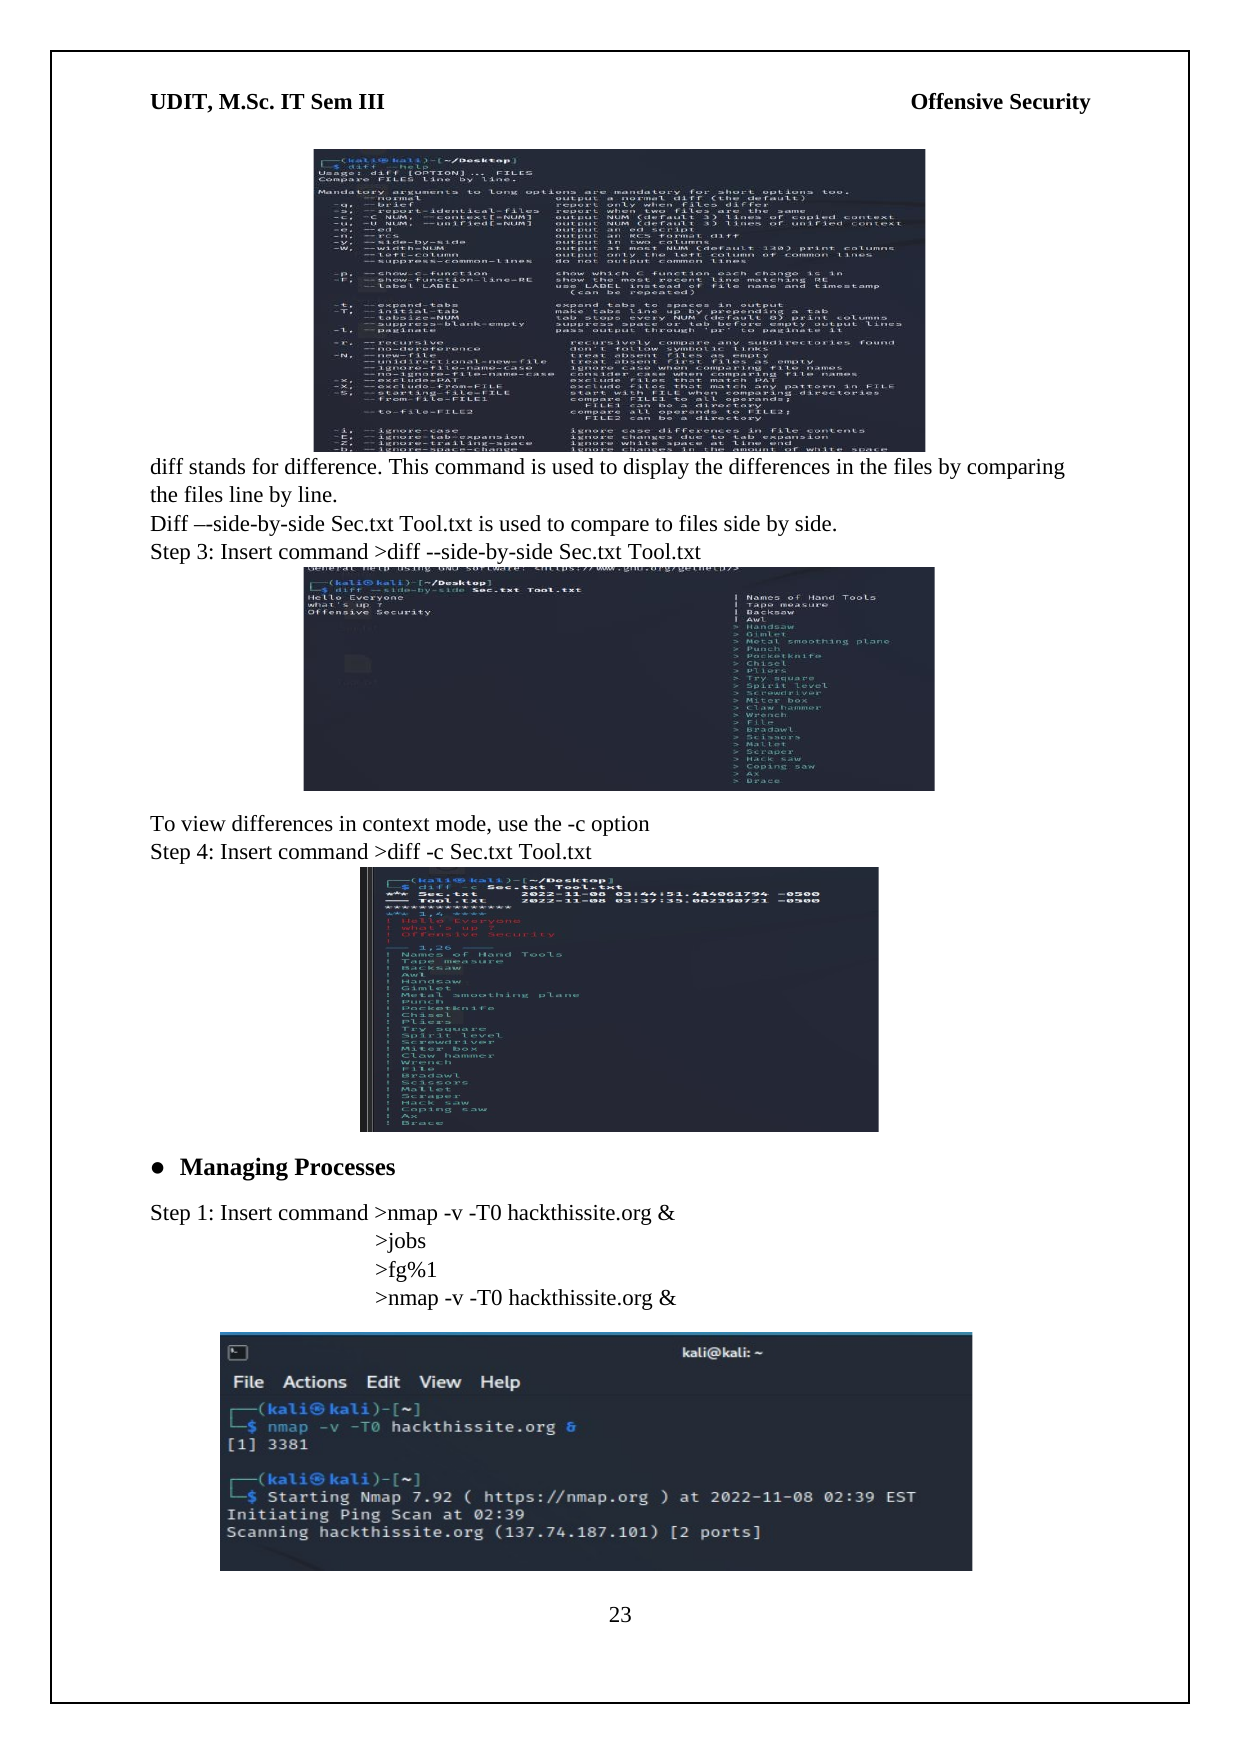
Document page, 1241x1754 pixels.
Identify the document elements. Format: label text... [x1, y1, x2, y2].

picture [220, 1332, 973, 1571]
picture [313, 149, 926, 452]
text To view differences in context mode, use the -c option Step 4: Insert command >diff -c Sec.txt Tool.txt [150, 810, 652, 864]
picture [360, 867, 879, 1132]
picture [303, 567, 935, 791]
text diff stands for difference. This command is used to display the differences in the files by comparing the files line by line. [150, 453, 1067, 508]
text Diff –-side-by-side Sec.txt Tool.txt is used to compare to files side by side. Step 3: Insert command >diff --side-by-side Sec.txt Tool.txt [150, 510, 840, 565]
text >jobs [375, 1227, 1144, 1254]
text >fg%1 [375, 1256, 1144, 1282]
text Step 1: Insert command >nmap -v -T0 hackthissite.org & [150, 1199, 1144, 1225]
text >nmap -v -T0 hackthissite.org & [375, 1284, 1144, 1311]
subtitle Managing Processes [150, 1151, 1144, 1182]
